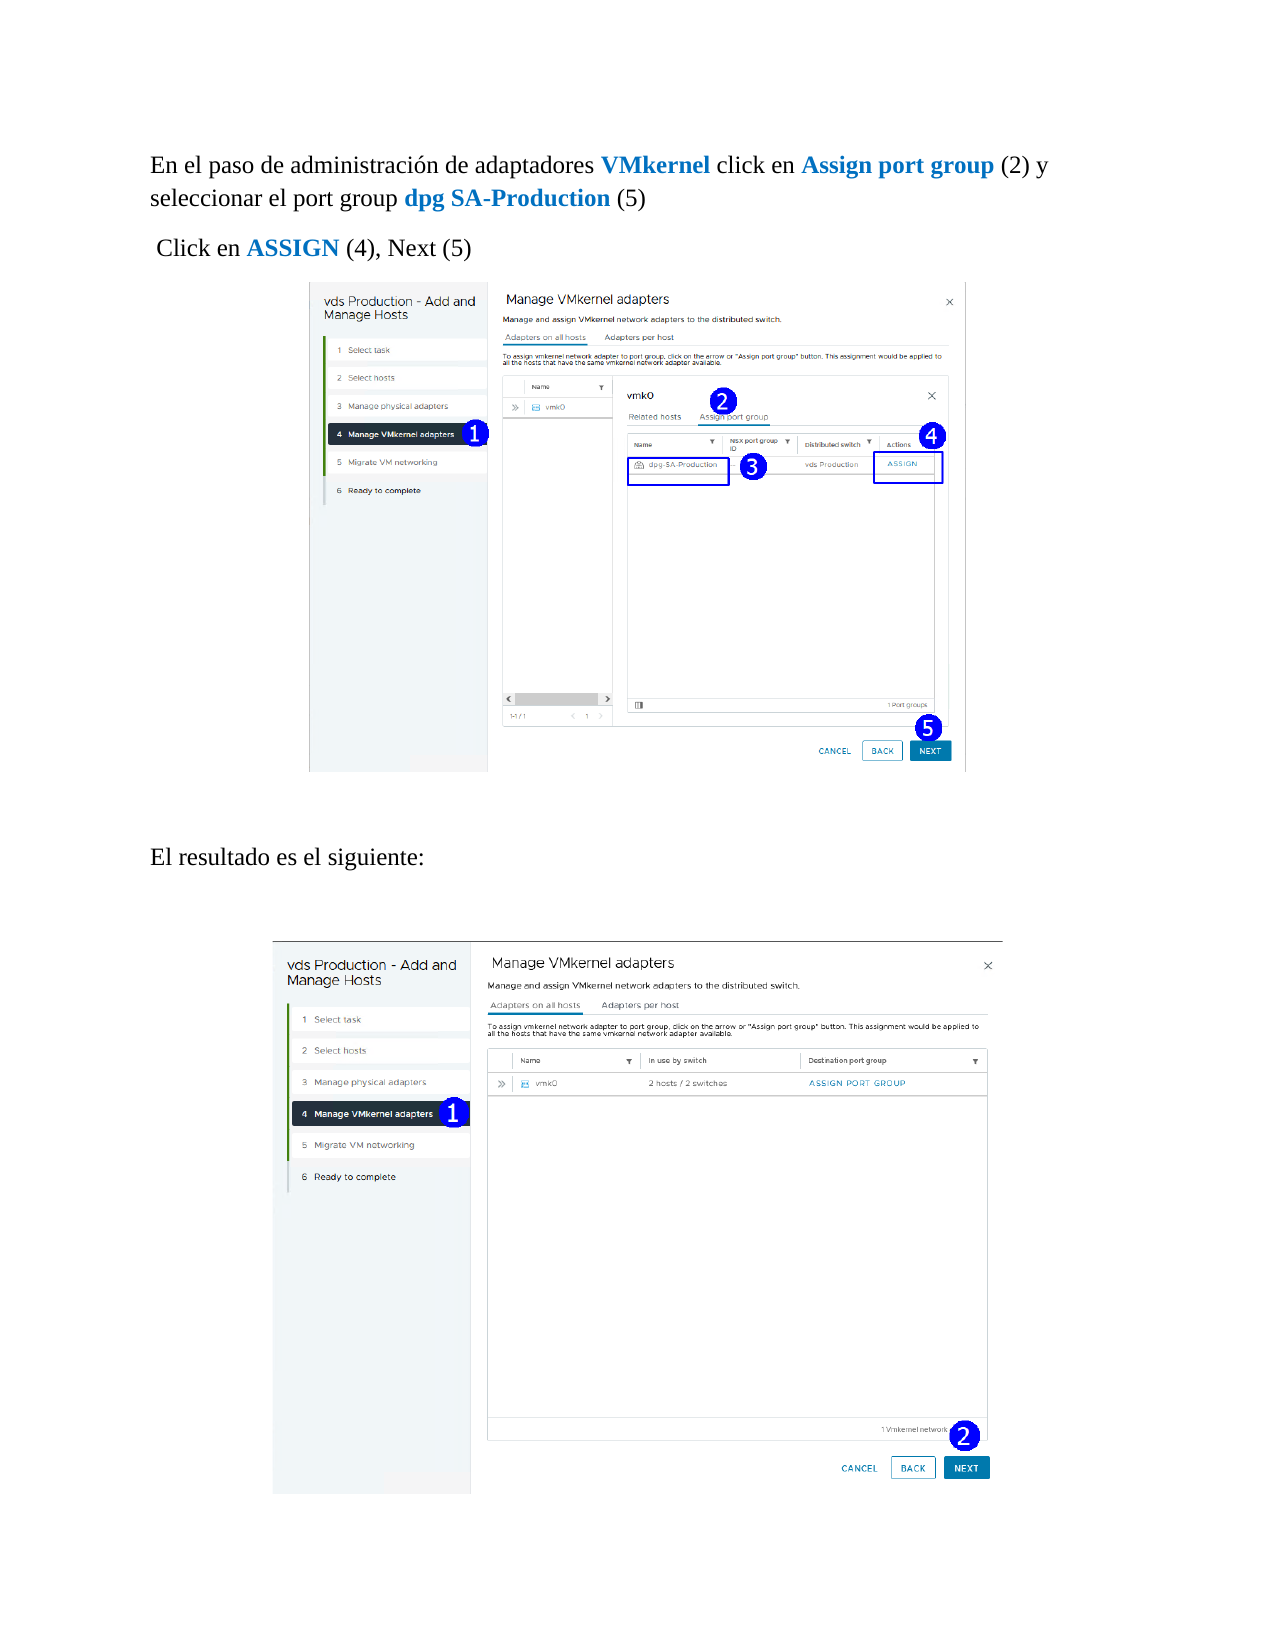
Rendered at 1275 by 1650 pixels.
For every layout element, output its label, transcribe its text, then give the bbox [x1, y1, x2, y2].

text Click en ASSIGN (4), Next (5) [150, 233, 1125, 261]
picture [309, 282, 966, 772]
picture [272, 941, 1003, 1494]
text En el paso de administración de adaptadores VMkernel click en Assign port group (2) y seleccionar el port group dpg SA-Production (5) [150, 150, 1125, 212]
text El resultado es el siguiente: [150, 842, 1125, 870]
